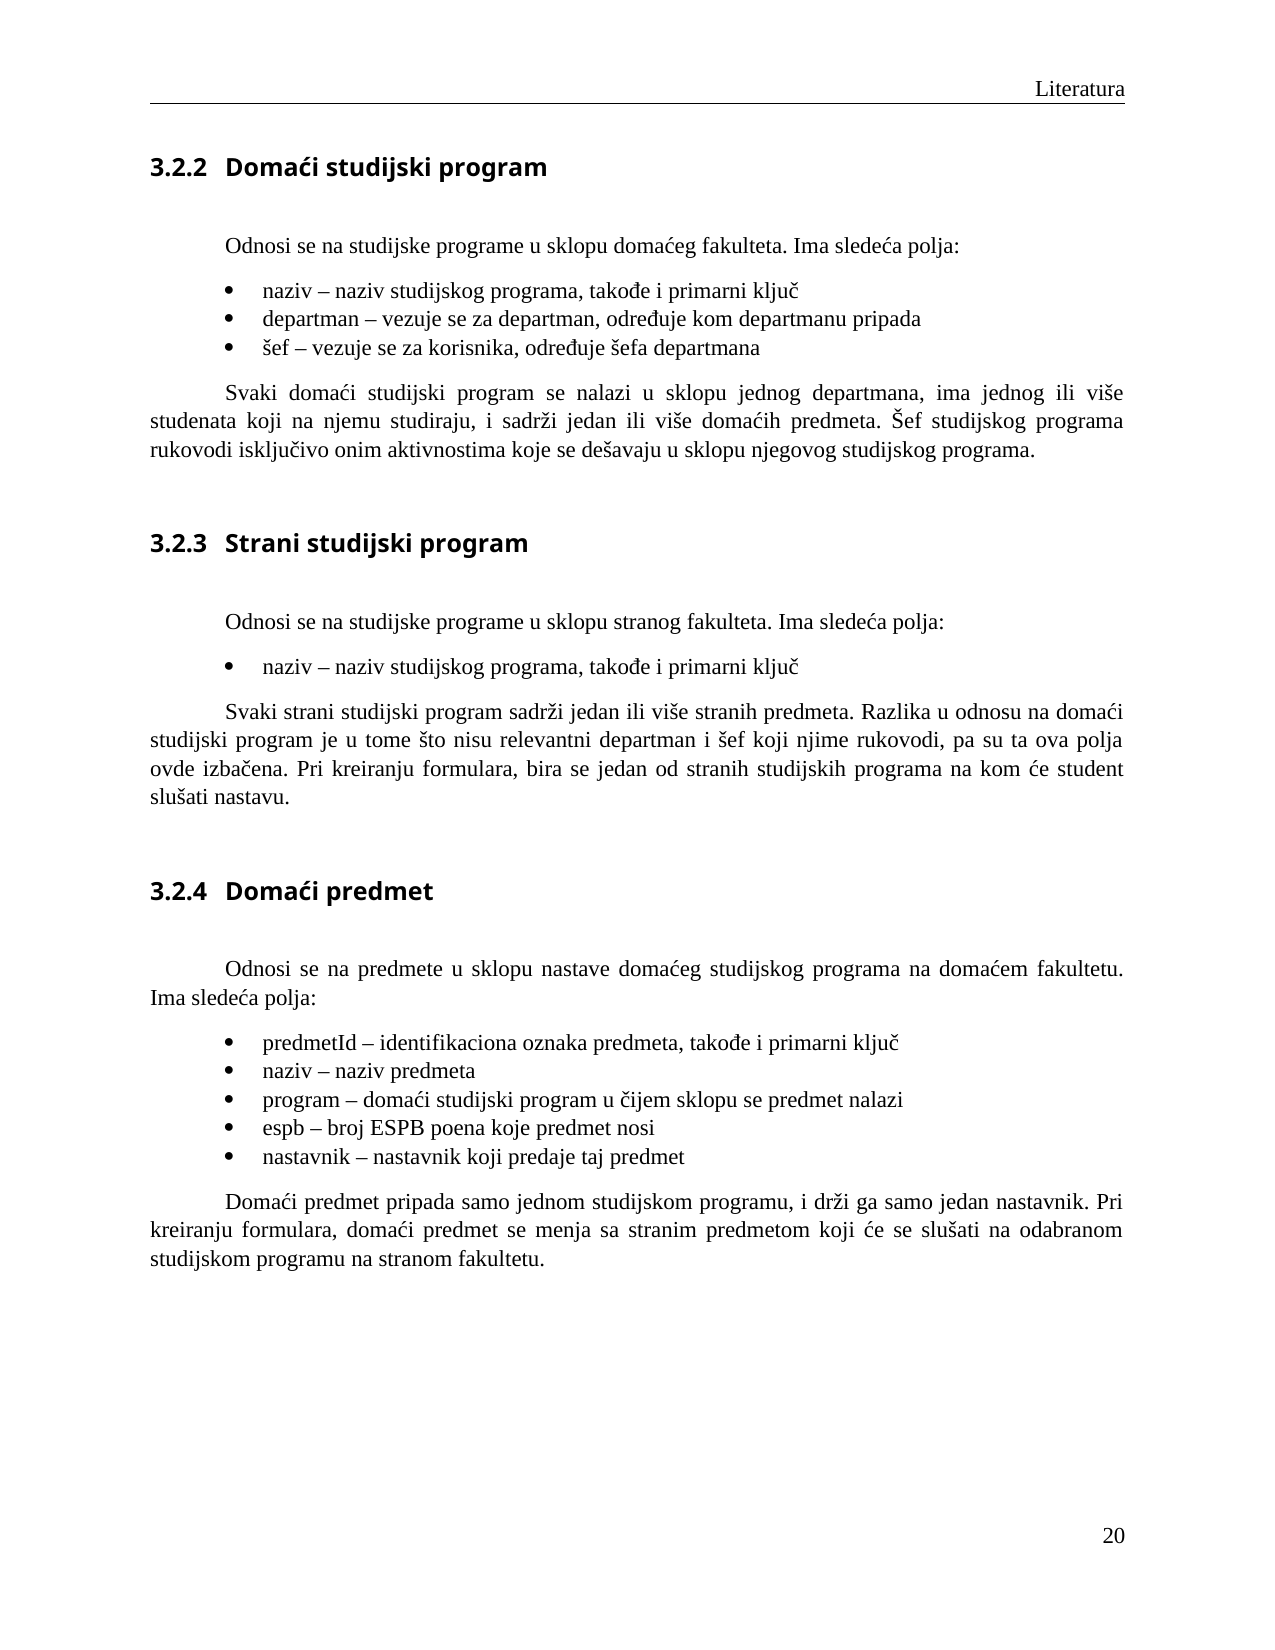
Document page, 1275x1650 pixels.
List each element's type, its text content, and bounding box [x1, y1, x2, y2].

list departman – vezuje se za departman, određuje kom departmanu pripada [225, 305, 1125, 332]
text Svaki domaći studijski program se nalazi u sklopu jednog departmana, ima jednog ili više studenata koji na njemu studiraju, i sadrži jedan ili više domaćih predmeta. Šef studijskog programa rukovodi isključivo onim aktivnostima koje se dešavaju u sklopu njegovog studijskog programa. [150, 379, 1125, 462]
text Odnosi se na studijske programe u sklopu domaćeg fakulteta. Ima sledeća polja: [150, 232, 1125, 258]
text Svaki strani studijski program sadrži jedan ili više stranih predmeta. Razlika u odnosu na domaći studijski program je u tome što nisu relevantni departman i šef koji njime rukovodi, pa su ta ova polja ovde izbačena. Pri kreiranju formulara, bira se jedan od stranih studijskih programa na kom će student slušati nastavu. [150, 698, 1125, 810]
list nastavnik – nastavnik koji predaje taj predmet [225, 1143, 1125, 1169]
subtitle Domaći studijski program [150, 150, 1125, 184]
list šef – vezuje se za korisnika, određuje šefa departmana [225, 334, 1125, 360]
list naziv – naziv studijskog programa, takođe i primarni ključ [225, 277, 1125, 303]
subtitle Domaći predmet [150, 874, 1125, 908]
list espb – broj ESPB poena koje predmet nosi [225, 1114, 1125, 1141]
list program – domaći studijski program u čijem sklopu se predmet nalazi [225, 1086, 1125, 1112]
text Odnosi se na predmete u sklopu nastave domaćeg studijskog programa na domaćem fakultetu. Ima sledeća polja: [150, 956, 1125, 1010]
list naziv – naziv predmeta [225, 1057, 1125, 1084]
list predmetId – identifikaciona oznaka predmeta, takođe i primarni ključ [225, 1029, 1125, 1055]
text Domaći predmet pripada samo jednom studijskom programu, i drži ga samo jedan nastavnik. Pri kreiranju formulara, domaći predmet se menja sa stranim predmetom koji će se slušati na odabranom studijskom programu na stranom fakultetu. [150, 1188, 1125, 1271]
subtitle Strani studijski program [150, 526, 1125, 560]
list naziv – naziv studijskog programa, takođe i primarni ključ [225, 653, 1125, 679]
text Odnosi se na studijske programe u sklopu stranog fakulteta. Ima sledeća polja: [150, 608, 1125, 634]
